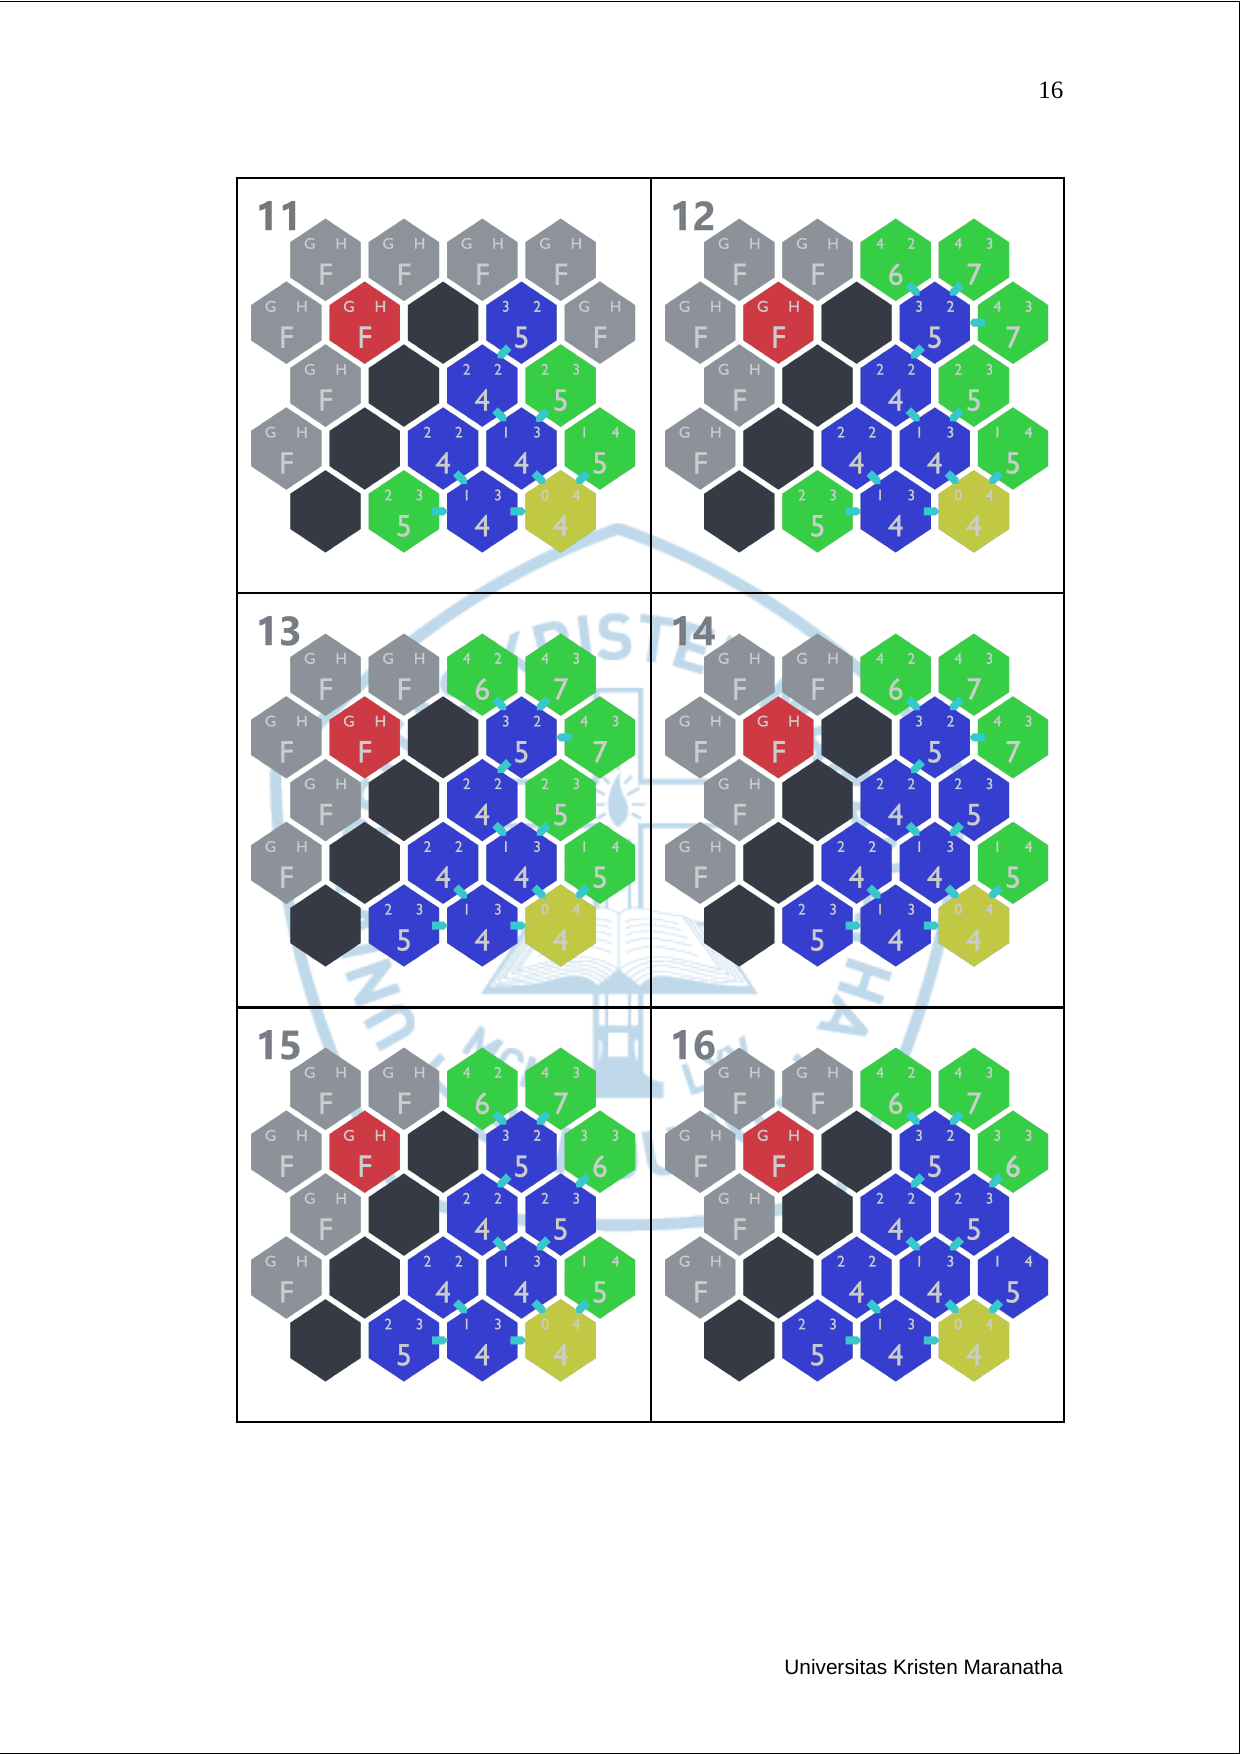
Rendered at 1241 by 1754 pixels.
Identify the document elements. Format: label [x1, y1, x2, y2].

table_cell [652, 594, 1063, 1006]
table_cell [652, 179, 1063, 592]
table_cell [238, 1009, 650, 1421]
table_cell [238, 179, 650, 592]
table_cell [652, 1009, 1063, 1421]
table_cell [238, 594, 650, 1006]
picture [0, 2, 1239, 1753]
